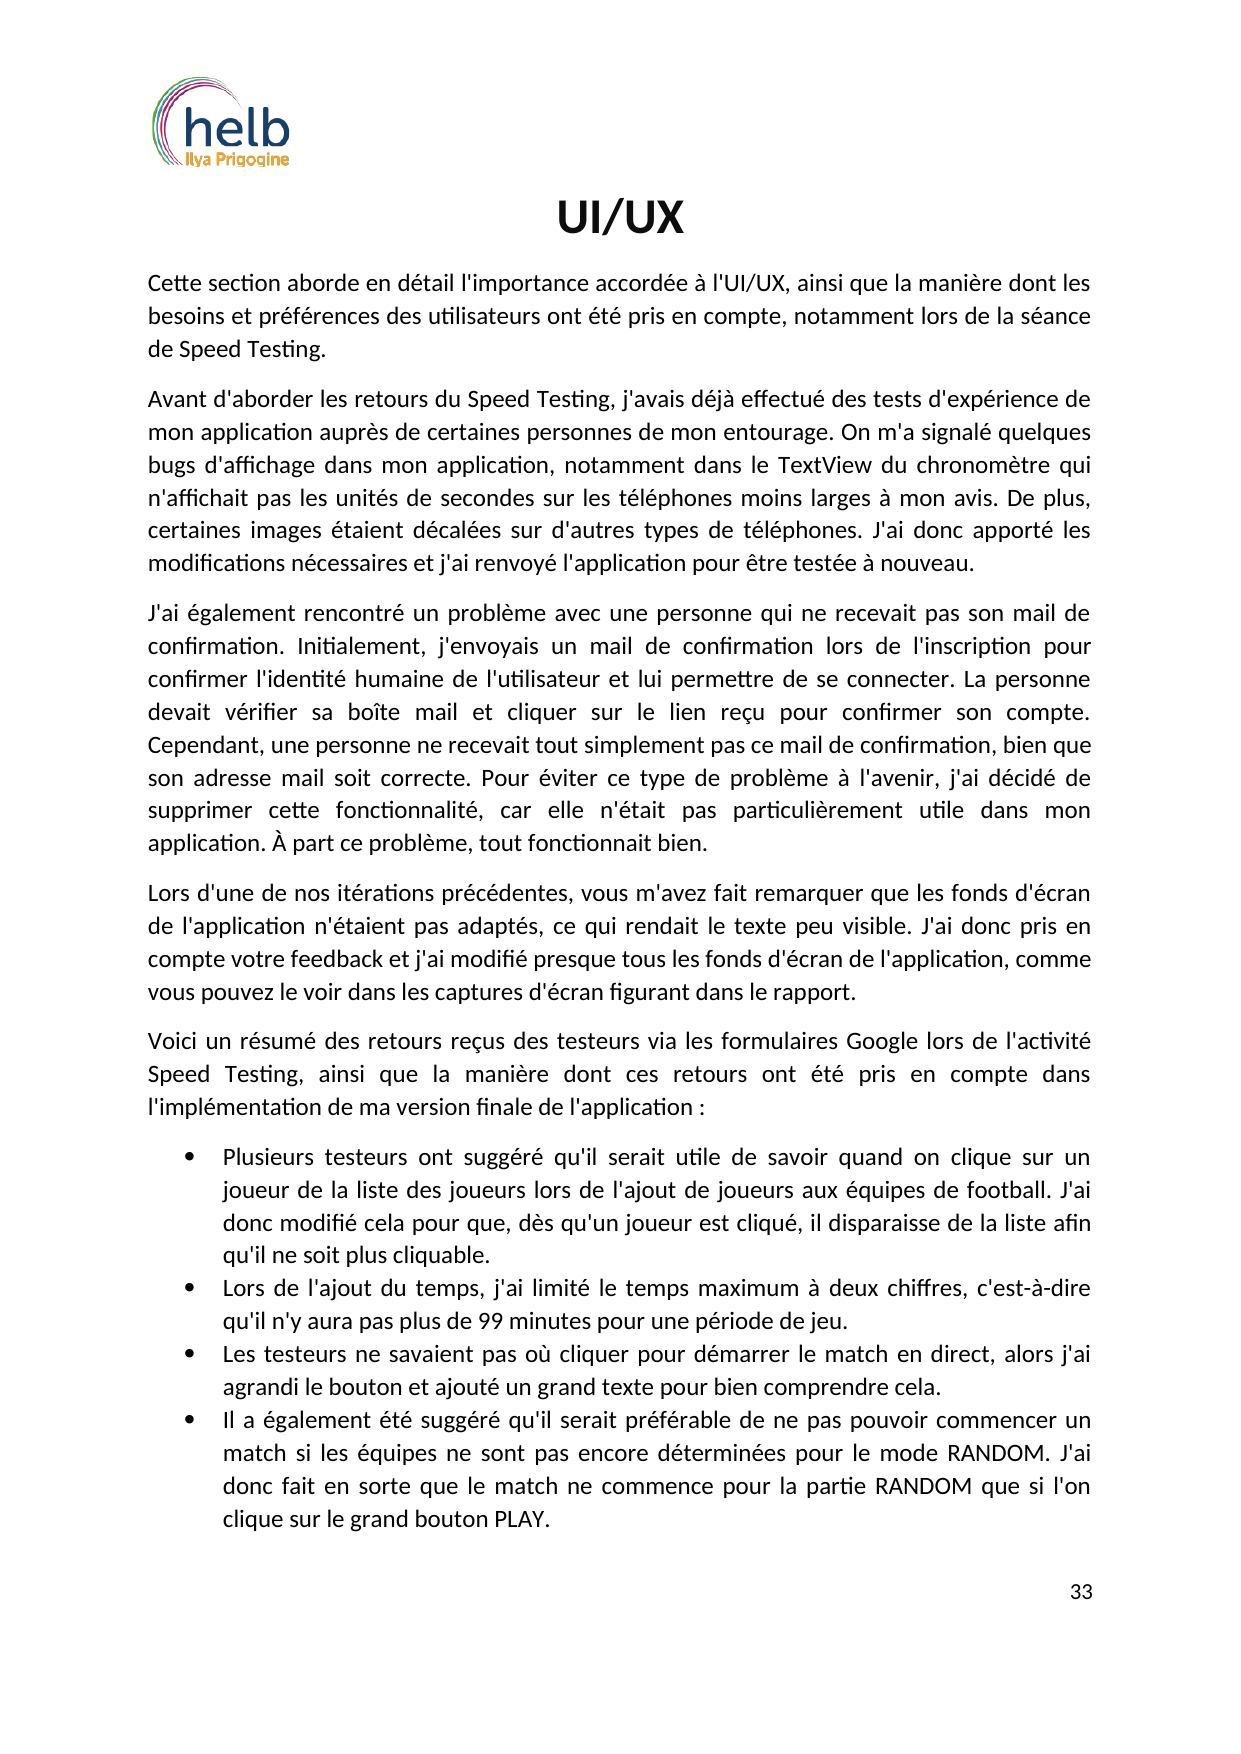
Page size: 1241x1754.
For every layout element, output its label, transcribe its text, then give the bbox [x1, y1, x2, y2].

list Lors de l'ajout du temps, j'ai limité le temps maximum à deux chiffres, c'est-à-dire qu'il n'y aura pas plus de 99 minutes pour une période de jeu. [185, 1272, 1093, 1336]
picture [147, 73, 296, 167]
text Lors d'une de nos itérations précédentes, vous m'avez fait remarquer que les fonds d'écran de l'application n'étaient pas adaptés, ce qui rendait le texte peu visible. J'ai donc pris en compte votre feedback et j'ai modifié presque tous les fonds d'écran de l'application, comme vous pouvez le voir dans les captures d'écran figurant dans le rapport. [148, 877, 1093, 1006]
text UI/UX [148, 185, 1093, 246]
text J'ai également rencontré un problème avec une personne qui ne recevait pas son mail de confirmation. Initialement, j'envoyais un mail de confirmation lors de l'inscription pour confirmer l'identité humaine de l'utilisateur et lui permettre de se connecter. La personne devait vérifier sa boîte mail et cliquer sur le lien reçu pour confirmer son compte. Cependant, une personne ne recevait tout simplement pas ce mail de confirmation, bien que son adresse mail soit correcte. Pour éviter ce type de problème à l'avenir, j'ai décidé de supprimer cette fonctionnalité, car elle n'était pas particulièrement utile dans mon application. À part ce problème, tout fonctionnait bien. [148, 597, 1093, 858]
list Il a également été suggéré qu'il serait préférable de ne pas pouvoir commencer un match si les équipes ne sont pas encore déterminées pour le mode RANDOM. J'ai donc fait en sorte que le match ne commence pour la partie RANDOM que si l'on clique sur le grand bouton PLAY. [185, 1404, 1093, 1533]
list Les testeurs ne savaient pas où cliquer pour démarrer le match en direct, alors j'ai agrandi le bouton et ajouté un grand texte pour bien comprendre cela. [185, 1338, 1093, 1402]
list Plusieurs testeurs ont suggéré qu'il serait utile de savoir quand on clique sur un joueur de la liste des joueurs lors de l'ajout de joueurs aux équipes de football. J'ai donc modifié cela pour que, dès qu'un joueur est cliqué, il disparaisse de la liste afin qu'il ne soit plus cliquable. [185, 1141, 1093, 1270]
text Voici un résumé des retours reçus des testeurs via les formulaires Google lors de l'activité Speed Testing, ainsi que la manière dont ces retours ont été pris en compte dans l'implémentation de ma version finale de l'application : [148, 1025, 1093, 1122]
text Cette section aborde en détail l'importance accordée à l'UI/UX, ainsi que la manière dont les besoins et préférences des utilisateurs ont été pris en compte, notamment lors de la séance de Speed Testing. [148, 267, 1093, 364]
text Avant d'aborder les retours du Speed Testing, j'avais déjà effectué des tests d'expérience de mon application auprès de certaines personnes de mon entourage. On m'a signalé quelques bugs d'affichage dans mon application, notamment dans le TextView du chronomètre qui n'affichait pas les unités de secondes sur les téléphones moins larges à mon avis. De plus, certaines images étaient décalées sur d'autres types de téléphones. J'ai donc apporté les modifications nécessaires et j'ai renvoyé l'application pour être testée à nouveau. [148, 383, 1093, 578]
